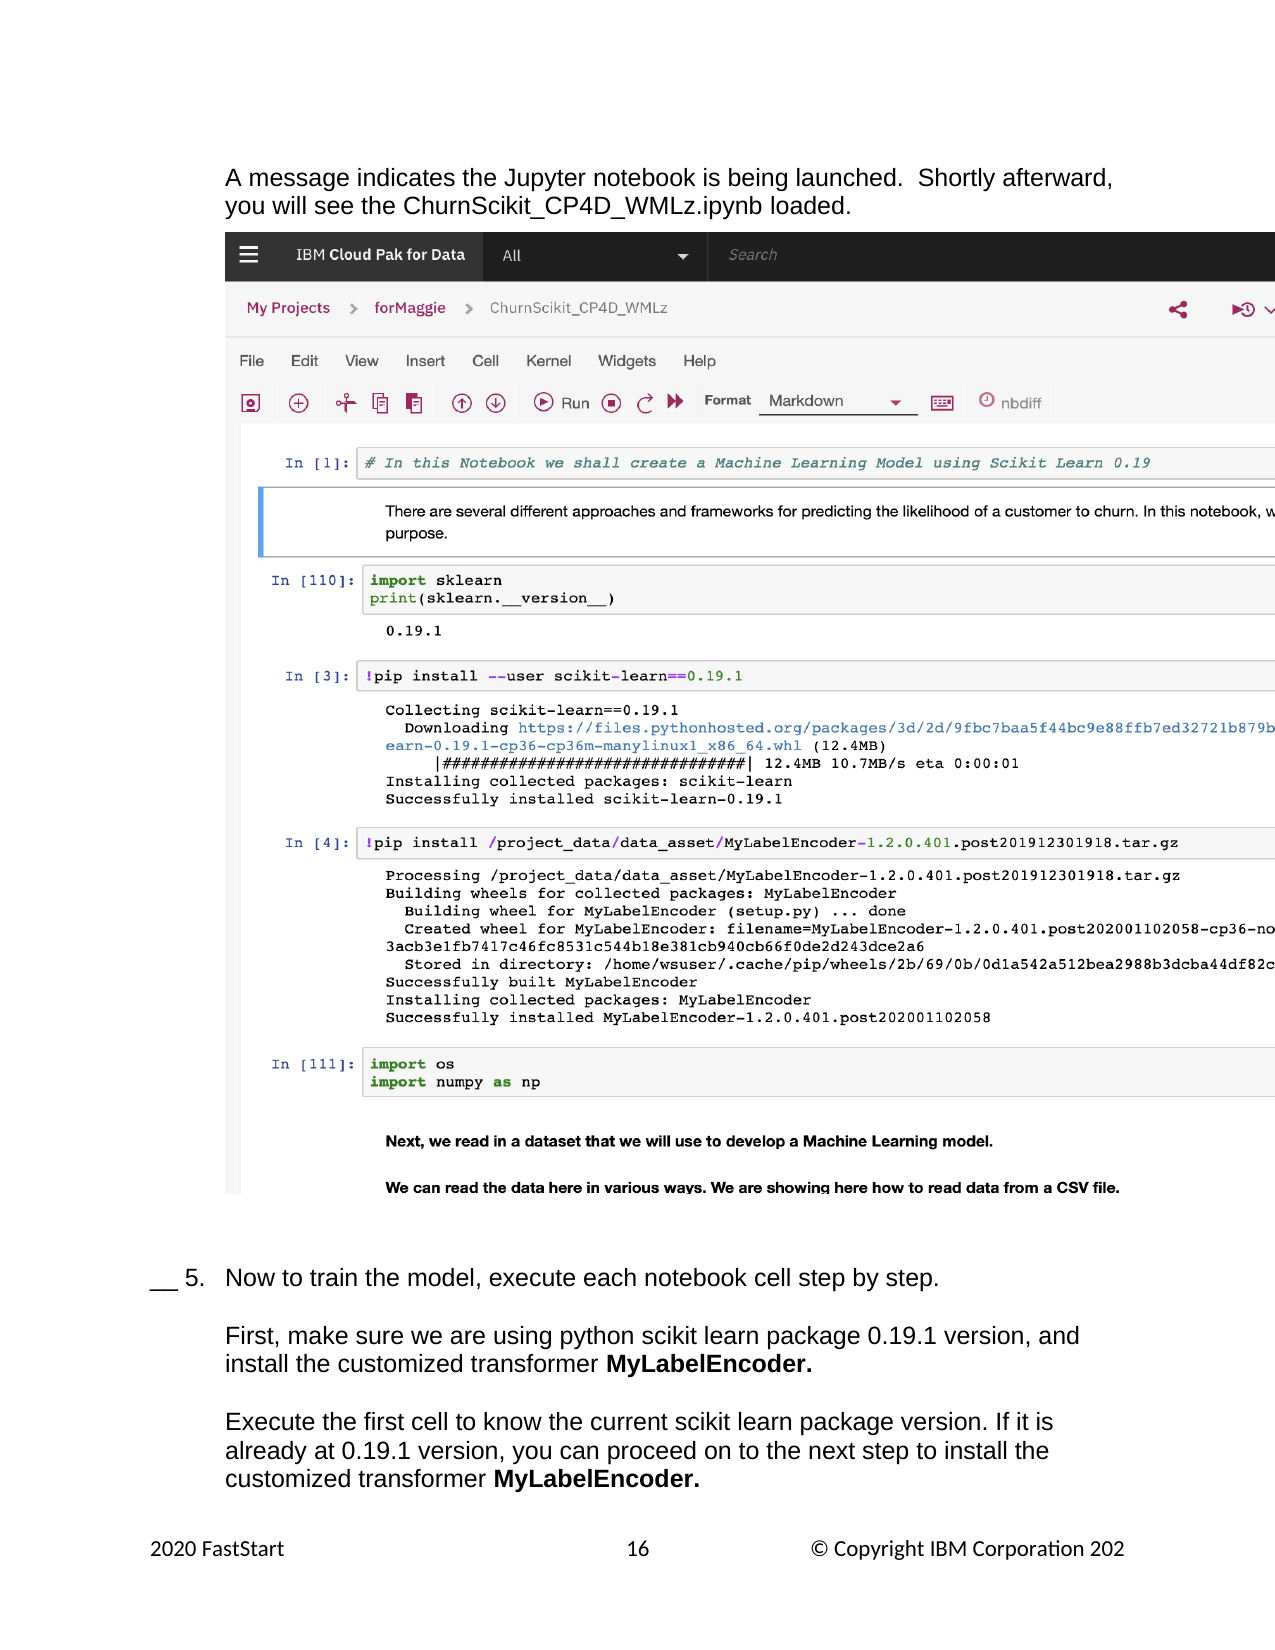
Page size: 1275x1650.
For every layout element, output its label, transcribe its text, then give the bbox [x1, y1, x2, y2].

picture [225, 232, 1275, 1194]
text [150, 1263, 1125, 1493]
text A message indicates the Jupyter notebook is being launched. Shortly afterward, you will see the ChurnScikit_CP4D_WMLz.ipynb loaded. [225, 162, 1125, 220]
